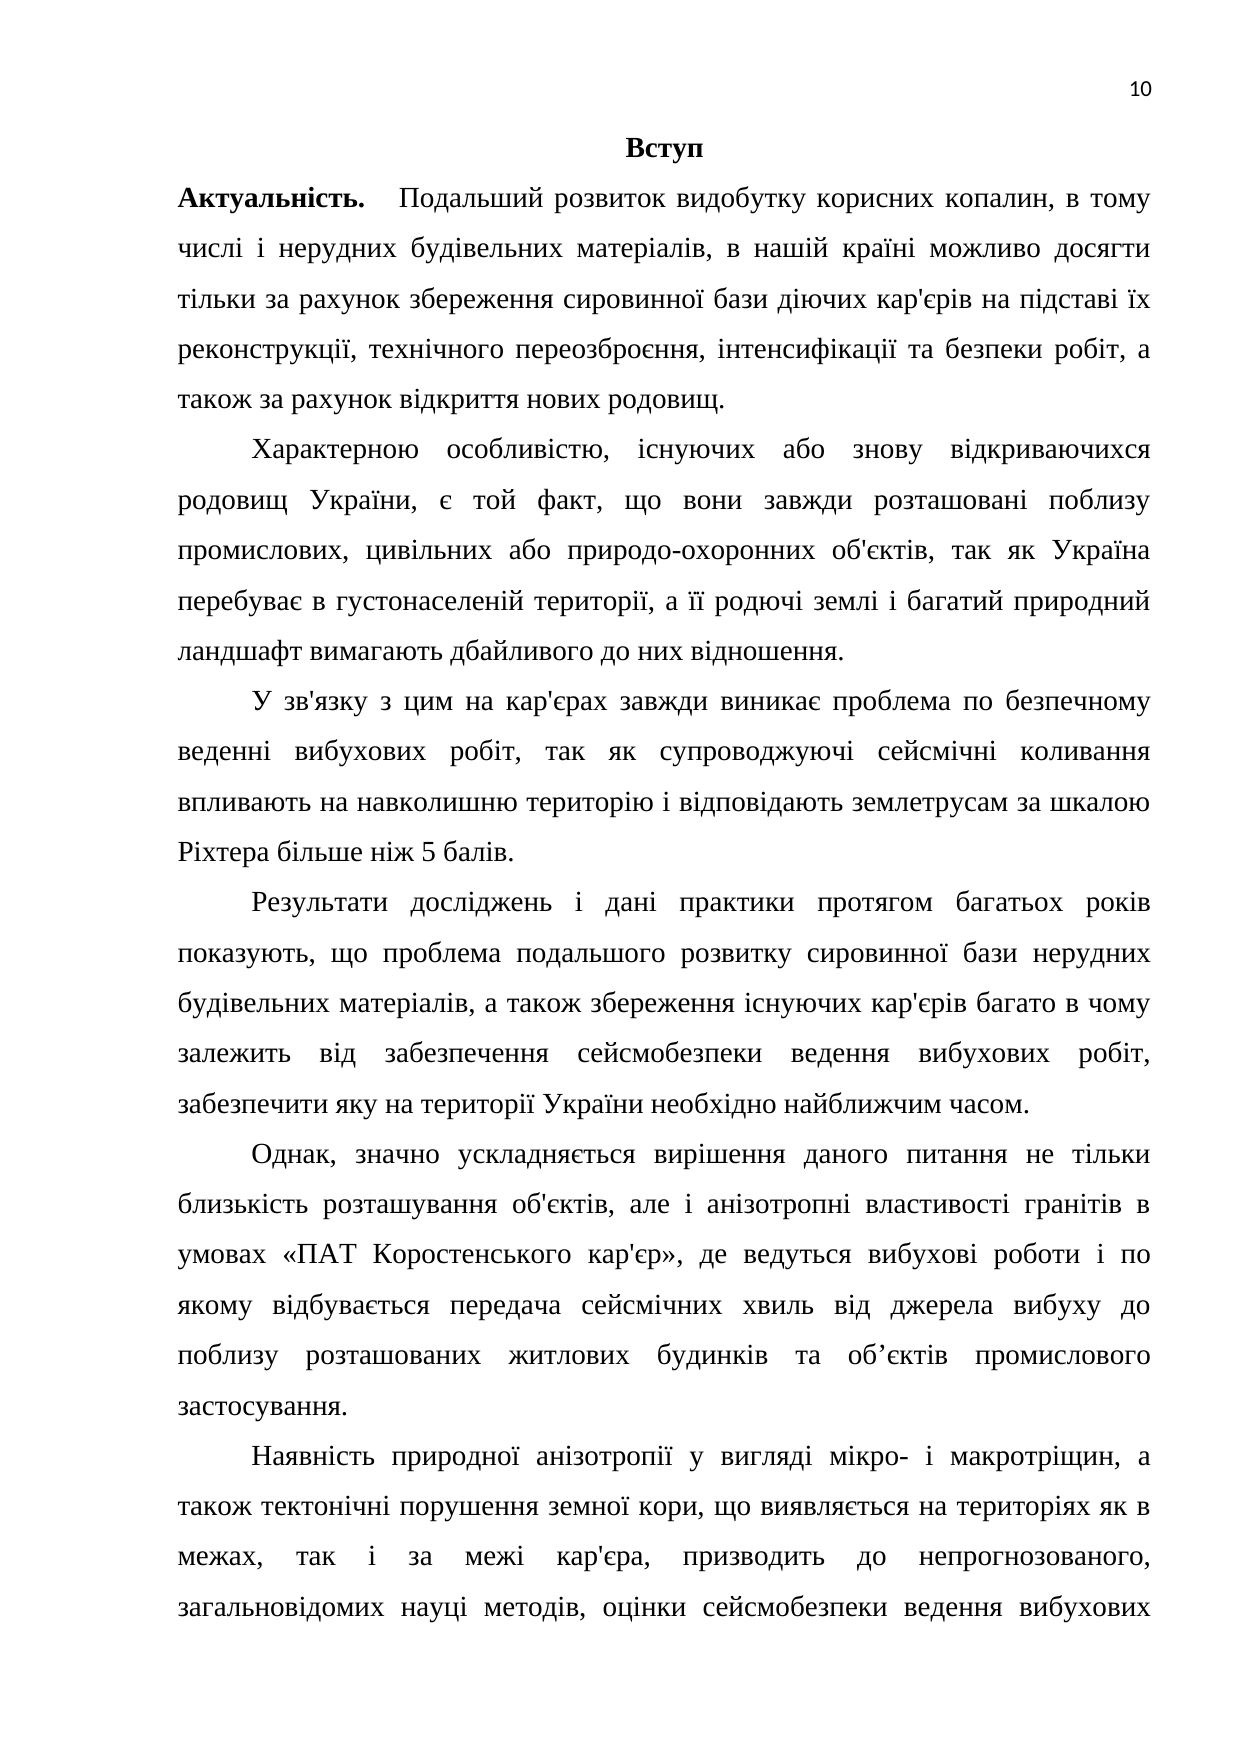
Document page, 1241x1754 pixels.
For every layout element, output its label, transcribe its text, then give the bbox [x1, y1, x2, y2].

text Результати досліджень і дані практики протягом багатьох років показують, що проблема подальшого розвитку сировинної бази нерудних будівельних матеріалів, а також збереження існуючих кар'єрів багато в чому залежить від забезпечення сейсмобезпеки ведення вибухових робіт, забезпечити яку на території України необхідно найближчим часом. [177, 884, 1152, 1119]
text Однак, значно ускладняється вирішення даного питання не тільки близькість розташування об'єктів, але і анізотропні властивості гранітів в умовах «ПАТ Коростенського кар'єр», де ведуться вибухові роботи і по якому відбувається передача сейсмічних хвиль від джерела вибуху до поблизу розташованих житлових будинків та об’єктів промислового застосування. [177, 1136, 1152, 1421]
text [177, 1438, 1152, 1622]
text Вступ [177, 130, 1152, 163]
text У зв'язку з цим на кар'єрах завжди виникає проблема по безпечному веденні вибухових робіт, так як супроводжуючі сейсмічні коливання впливають на навколишню територію і відповідають землетрусам за шкалою Ріхтера більше ніж 5 балів. [177, 683, 1152, 868]
text Характерною особливістю, існуючих або знову відкриваючихся родовищ України, є той факт, що вони завжди розташовані поблизу промислових, цивільних або природо-охоронних об'єктів, так як Україна перебуває в густонаселеній території, а її родючі землі і багатий природний ландшафт вимагають дбайливого до них відношення. [177, 432, 1152, 666]
text Актуальність. Подальший розвиток видобутку корисних копалин, в тому числі і нерудних будівельних матеріалів, в нашій країні можливо досягти тільки за рахунок збереження сировинної бази діючих кар'єрів на підставі їх реконструкції, технічного переозброєння, інтенсифікації та безпеки робіт, а також за рахунок відкриття нових родовищ. [177, 180, 1152, 415]
